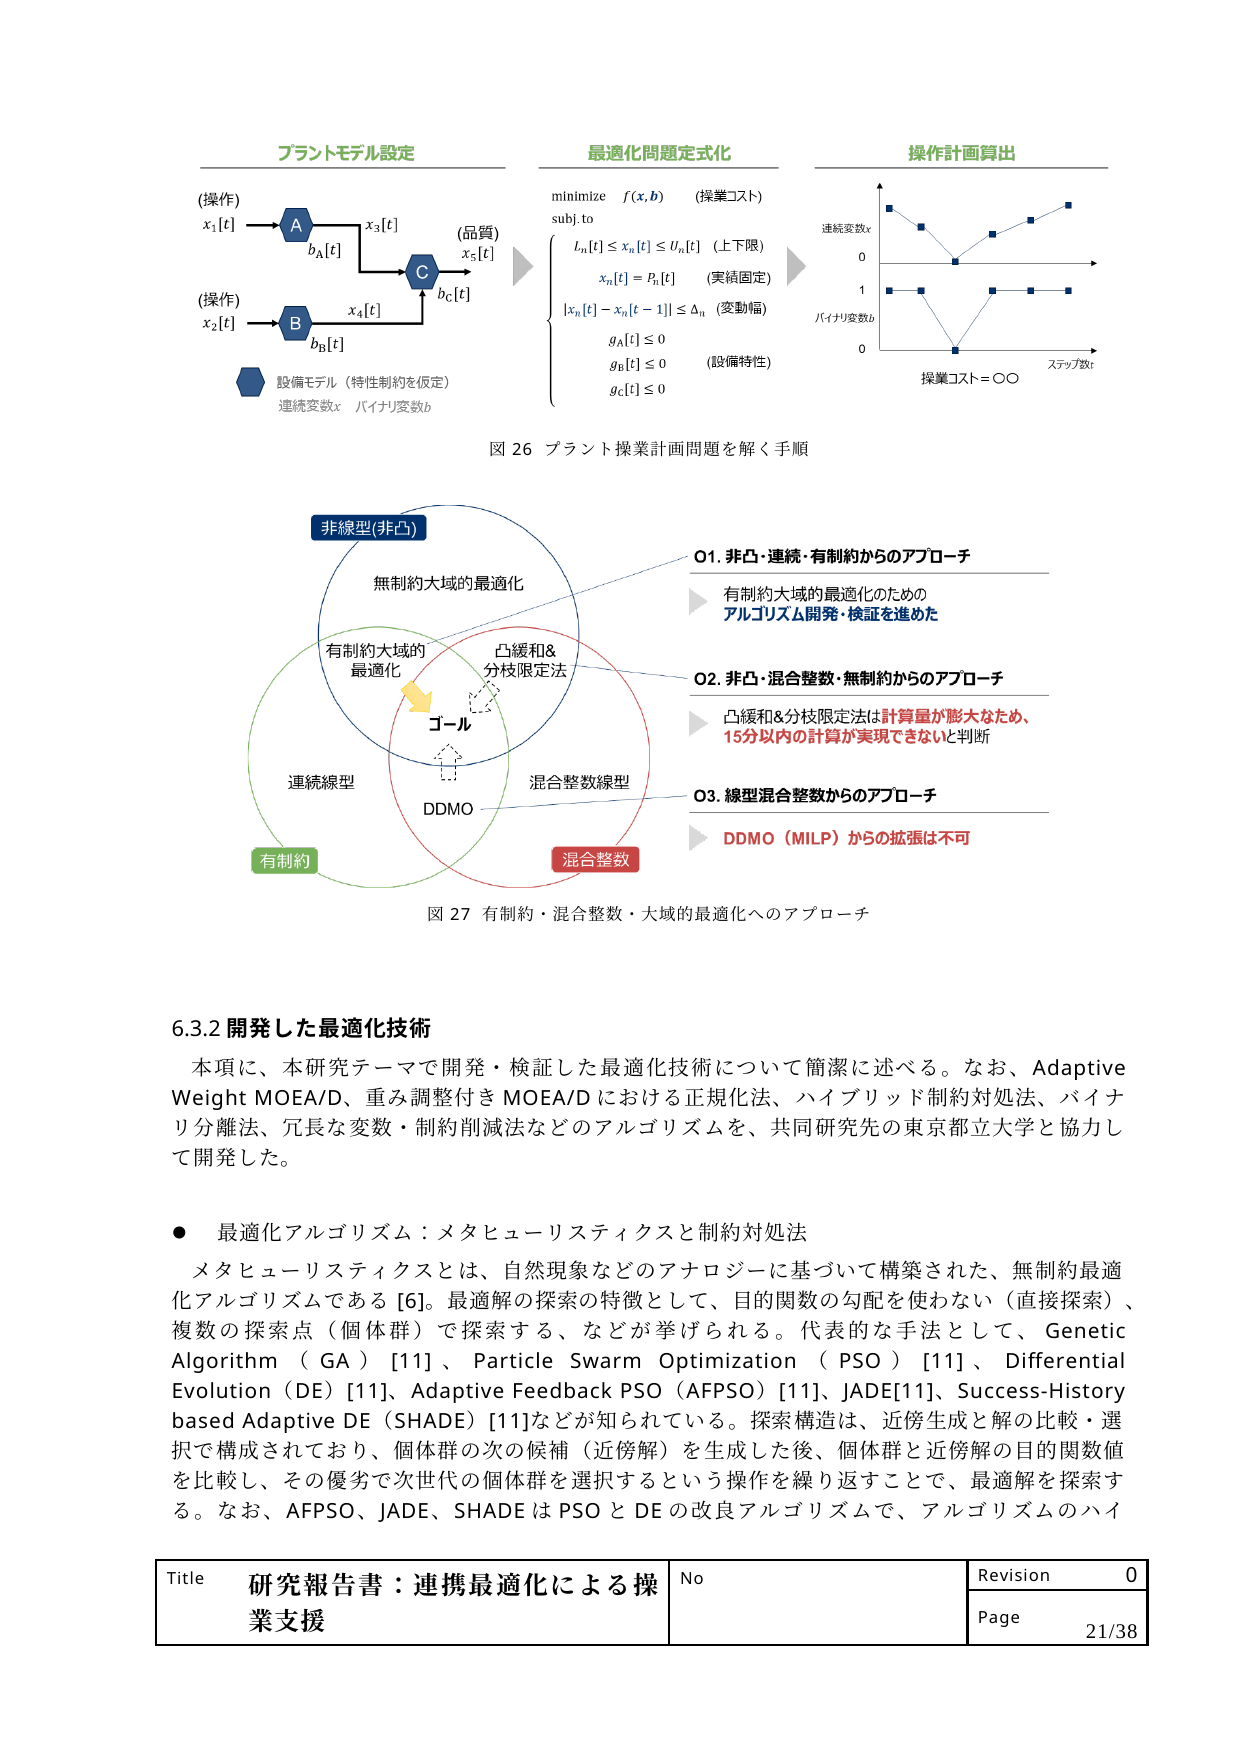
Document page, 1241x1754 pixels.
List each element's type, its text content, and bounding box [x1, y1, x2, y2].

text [171, 1254, 1126, 1525]
picture [188, 137, 1109, 423]
list 最適化アルゴリズム：メタヒューリスティクスと制約対処法 [171, 1216, 1126, 1246]
text 本項に、本研究テーマで開発・検証した最適化技術について簡潔に述べる。なお、Adaptive Weight MOEA/D、重み調整付きMOEA/Dにおける正規化法、ハイブリッド制約対処法、バイナリ分離法、冗長な変数・制約削減法などのアルゴリズムを、共同研究先の東京都立大学と協力して開発した。 [171, 1051, 1126, 1171]
picture [247, 505, 1050, 888]
subtitle 開発した最適化技術 [171, 1011, 1126, 1043]
